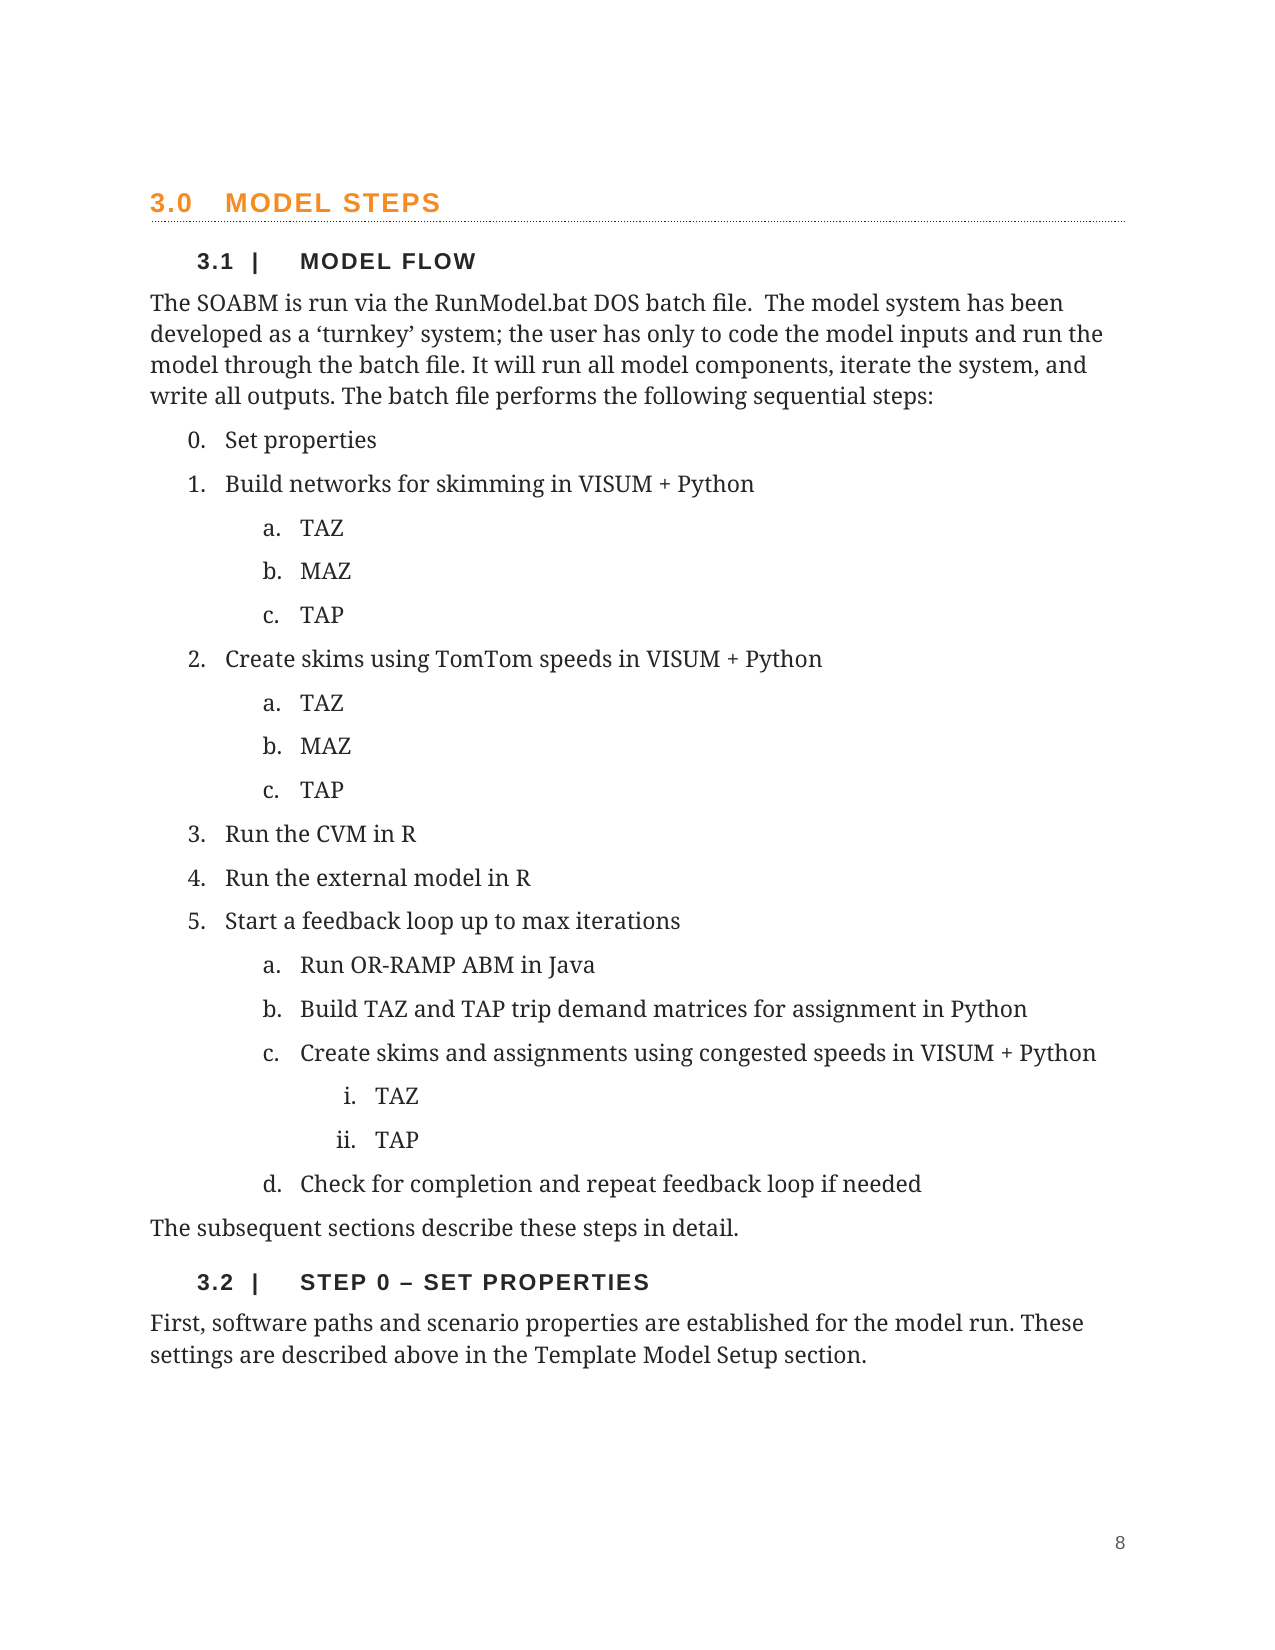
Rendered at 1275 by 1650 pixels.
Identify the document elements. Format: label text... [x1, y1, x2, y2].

list Start a feedback loop up to max iterations [187, 905, 1125, 936]
list Run the external model in R [187, 861, 1125, 893]
list Create skims using TomTom speeds in VISUM + Python [187, 643, 1125, 674]
list Build networks for skimming in VISUM + Python [187, 468, 1125, 499]
list TAP [262, 774, 1125, 805]
list TAZ [262, 686, 1125, 718]
list Run the CVM in R [187, 818, 1125, 849]
subtitle Model Steps [150, 187, 1125, 222]
text First, software paths and scenario properties are established for the model run. These settings are described above in the Template Model Setup & Model Run section. [150, 1307, 1125, 1370]
list Build TAZ and TAP trip demand matrices for assignment in Python [262, 993, 1125, 1024]
list TAP [262, 599, 1125, 630]
subtitle STEP 0 – Set Properties [197, 1263, 1125, 1295]
list MAZ [262, 730, 1125, 761]
list Set properties [187, 424, 1125, 455]
list MAZ [262, 555, 1125, 586]
text The subsequent sections describe these steps in detail. [150, 1211, 1125, 1243]
text The SOABM is run via the RunModel.bat DOS batch file. The model system has been developed as a ‘turnkey’ system; the user has only to code the model inputs and run the model through the batch file. It will run all model components, iterate the system, and write all outputs. The batch file performs the following sequential steps: [150, 286, 1125, 411]
list Create skims and assignments using congested speeds in VISUM + Python [262, 1036, 1125, 1068]
list TAZ [262, 511, 1125, 543]
list TAZ [356, 1080, 1125, 1111]
list Check for completion and repeat feedback loop if needed [262, 1168, 1125, 1199]
subtitle Model Flow [197, 243, 1125, 274]
list Run OR-RAMP ABM in Java [262, 949, 1125, 980]
list TAP [356, 1124, 1125, 1155]
